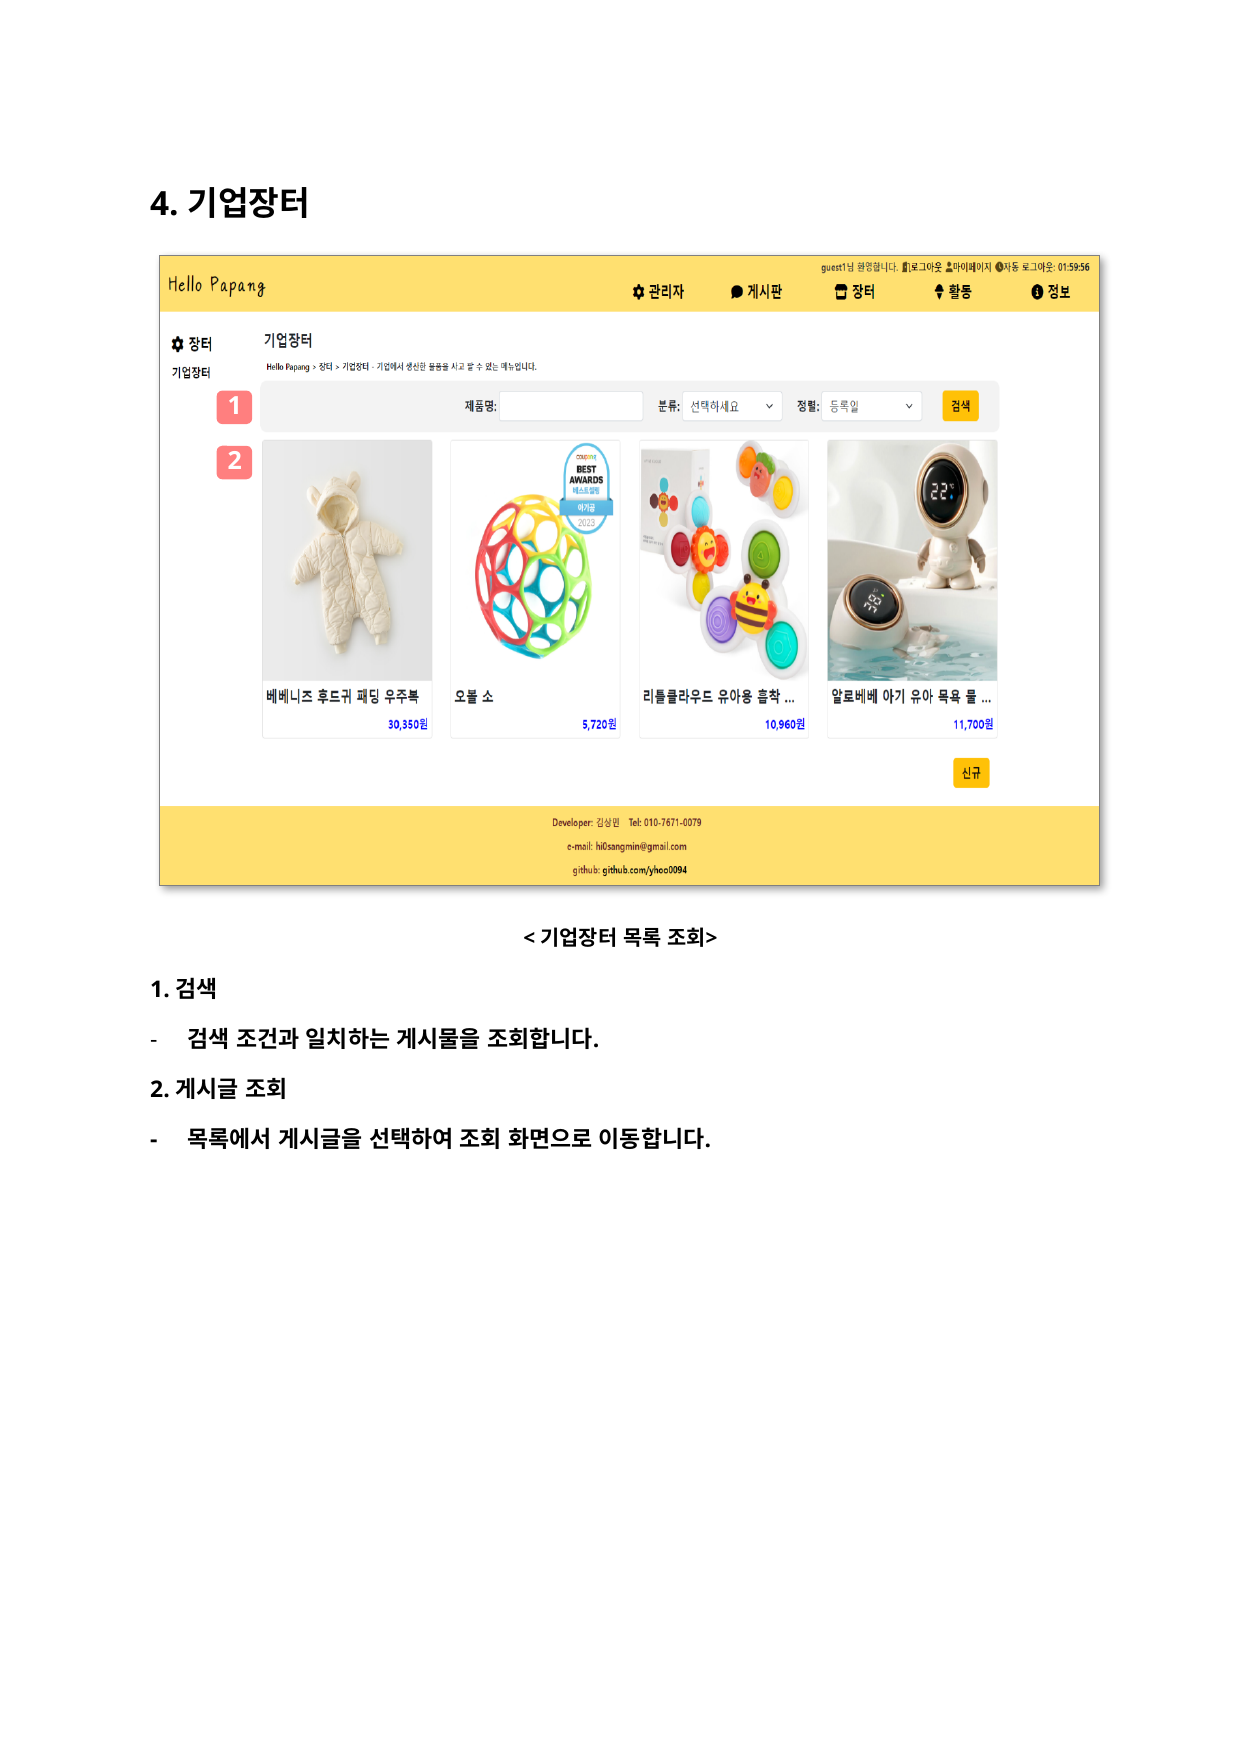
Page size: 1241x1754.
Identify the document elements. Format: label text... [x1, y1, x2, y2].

picture [160, 256, 1099, 885]
text < 기업장터 목록 조회> [150, 921, 1090, 952]
list 목록에서 게시글을 선택하여 조회 화면으로 이동합니다. [150, 1121, 1090, 1154]
subtitle 4. 기업장터 [150, 177, 1090, 226]
text 1. 검색 [150, 971, 1090, 1004]
list 검색 조건과 일치하는 게시물을 조회합니다. [150, 1021, 1090, 1054]
text 2. 게시글 조회 [150, 1071, 1090, 1104]
